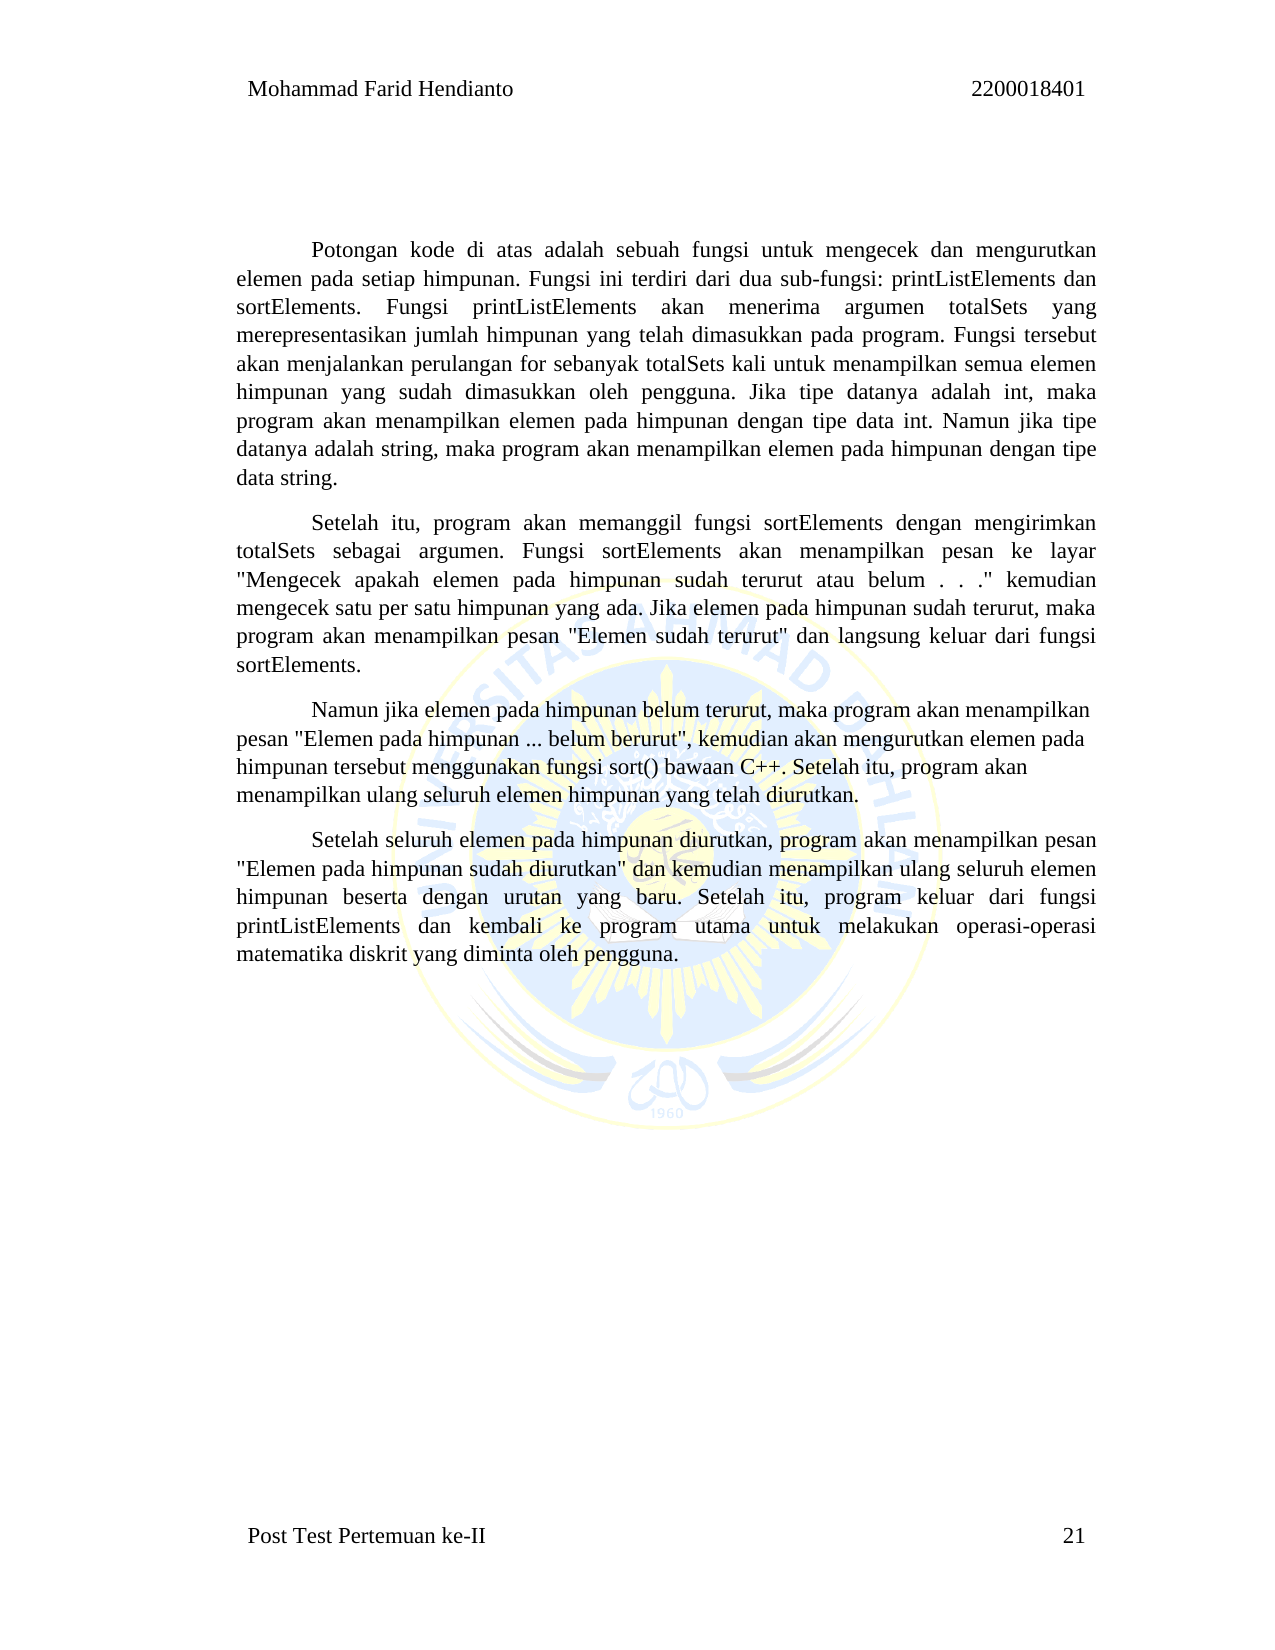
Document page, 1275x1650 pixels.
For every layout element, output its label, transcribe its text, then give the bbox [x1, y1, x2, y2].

text Setelah seluruh elemen pada himpunan diurutkan, program akan menampilkan pesan "Elemen pada himpunan sudah diurutkan" dan kemudian menampilkan ulang seluruh elemen himpunan beserta dengan urutan yang baru. Setelah itu, program keluar dari fungsi printListElements dan kembali ke program utama untuk melakukan operasi-operasi matematika diskrit yang diminta oleh pengguna. [236, 827, 1098, 967]
text Potongan kode di atas adalah sebuah fungsi untuk mengecek dan mengurutkan elemen pada setiap himpunan. Fungsi ini terdiri dari dua sub-fungsi: printListElements dan sortElements. Fungsi printListElements akan menerima argumen totalSets yang merepresentasikan jumlah himpunan yang telah dimasukkan pada program. Fungsi tersebut akan menjalankan perulangan for sebanyak totalSets kali untuk menampilkan semua elemen himpunan yang sudah dimasukkan oleh pengguna. Jika tipe datanya adalah int, maka program akan menampilkan elemen pada himpunan dengan tipe data int. Namun jika tipe datanya adalah string, maka program akan menampilkan elemen pada himpunan dengan tipe data string. [236, 236, 1098, 490]
text Namun jika elemen pada himpunan belum terurut, maka program akan menampilkan pesan "Elemen pada himpunan ... belum berurut", kemudian akan mengurutkan elemen pada himpunan tersebut menggunakan fungsi sort() bawaan C++. Setelah itu, program akan menampilkan ulang seluruh elemen himpunan yang telah diurutkan. [236, 696, 1098, 808]
text Setelah itu, program akan memanggil fungsi sortElements dengan mengirimkan totalSets sebagai argumen. Fungsi sortElements akan menampilkan pesan ke layar "Mengecek apakah elemen pada himpunan sudah terurut atau belum . . ." kemudian mengecek satu per satu himpunan yang ada. Jika elemen pada himpunan sudah terurut, maka program akan menampilkan pesan "Elemen sudah terurut" dan langsung keluar dari fungsi sortElements. [236, 509, 1098, 677]
